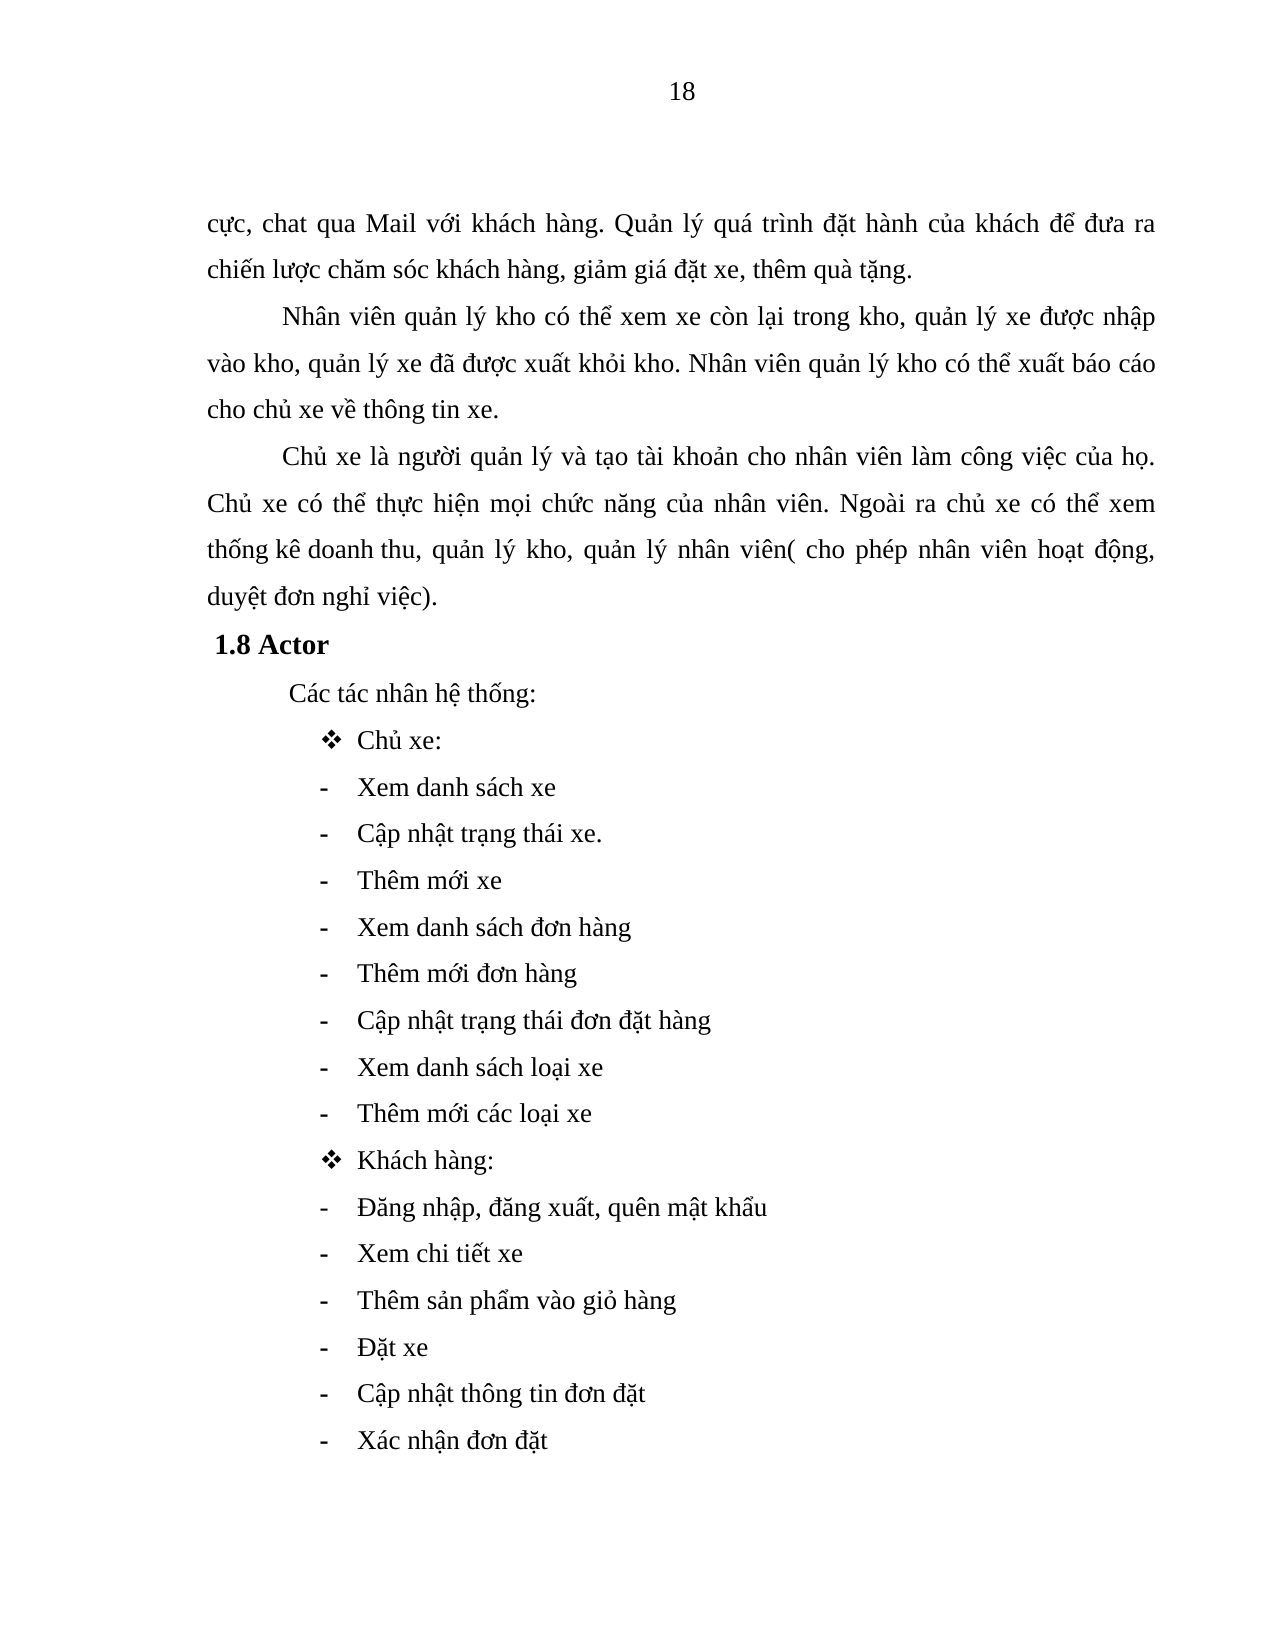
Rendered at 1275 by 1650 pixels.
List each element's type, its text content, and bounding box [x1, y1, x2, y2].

list Xem danh sách đơn hàng [319, 911, 1157, 942]
list Cập nhật trạng thái xe. [319, 817, 1157, 848]
list Thêm sản phẩm vào giỏ hàng [319, 1284, 1157, 1315]
list Thêm mới đơn hàng [319, 957, 1157, 988]
text Các tác nhân hệ thống: [207, 677, 1157, 708]
list Chủ xe: [319, 724, 1157, 755]
list Đặt xe [319, 1331, 1157, 1362]
list Thêm mới xe [319, 864, 1157, 895]
text Chủ xe là người quản lý và tạo tài khoản cho nhân viên làm công việc của họ. Chủ xe có thể thực hiện mọi chức năng của nhân viên. Ngoài ra chủ xe có thể xem thống kê doanh thu, quản lý kho, quản lý nhân viên( cho phép nhân viên hoạt động, duyệt đơn nghỉ việc). [207, 440, 1157, 611]
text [207, 207, 1157, 284]
list Thêm mới các loại xe [319, 1097, 1157, 1128]
text Nhân viên quản lý kho có thể xem xe còn lại trong kho, quản lý xe được nhập vào kho, quản lý xe đã được xuất khỏi kho. Nhân viên quản lý kho có thể xuất báo cáo cho chủ xe về thông tin xe. [207, 300, 1157, 424]
list Đăng nhập, đăng xuất, quên mật khẩu [319, 1191, 1157, 1222]
list Xác nhận đơn đặt [319, 1424, 1157, 1455]
list Xem danh sách loại xe [319, 1051, 1157, 1082]
list Khách hàng: [319, 1144, 1157, 1175]
list Cập nhật trạng thái đơn đặt hàng [319, 1004, 1157, 1035]
text 1.8 Actor [207, 627, 1157, 660]
list Xem chi tiết xe [319, 1237, 1157, 1269]
list Cập nhật thông tin đơn đặt [319, 1377, 1157, 1409]
list Xem danh sách xe [319, 771, 1157, 802]
